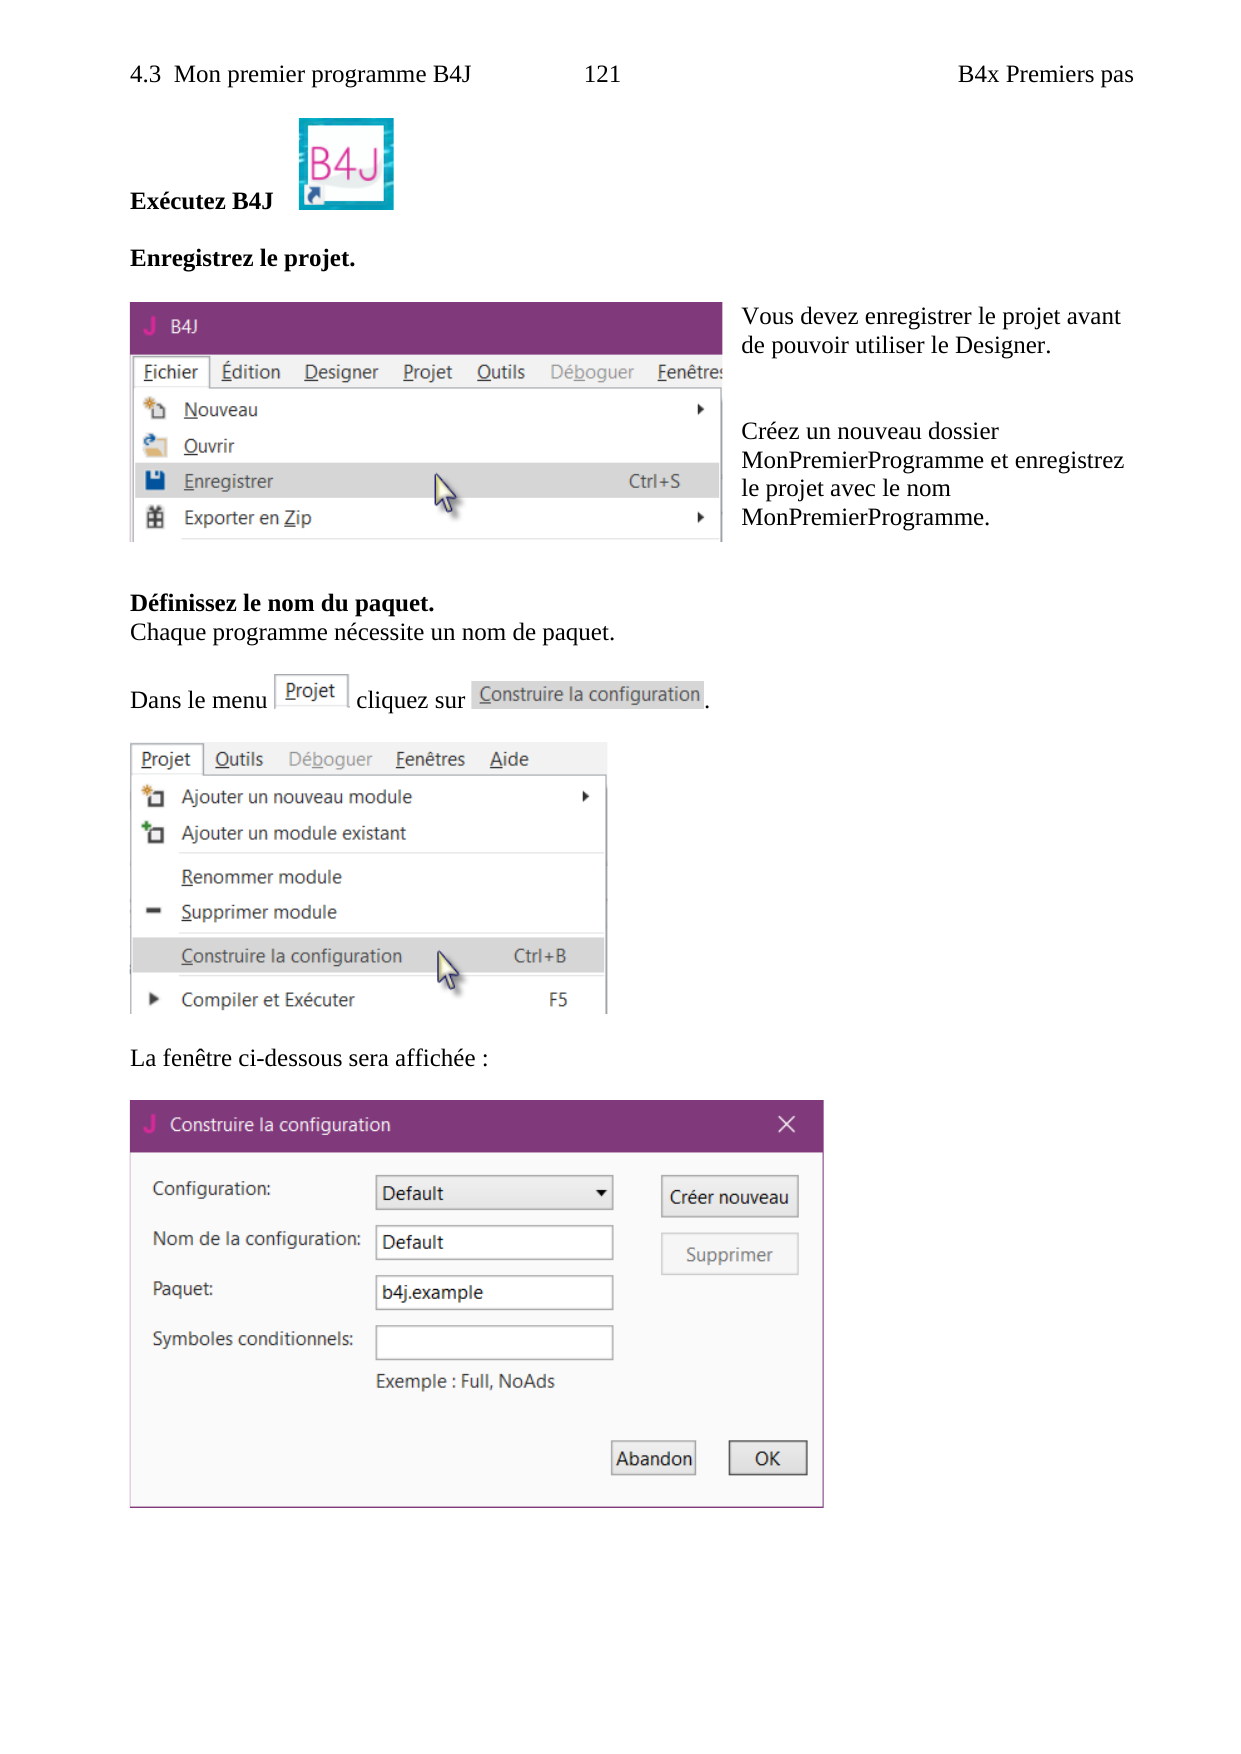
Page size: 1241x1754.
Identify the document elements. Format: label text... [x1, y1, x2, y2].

picture [129, 302, 723, 542]
picture [129, 1100, 824, 1508]
text Enregistrez le projet. [130, 243, 1134, 272]
text Créez un nouveau dossier MonPremierProgramme et enregistrez le projet avec le nom [723, 416, 1134, 502]
picture [273, 674, 350, 709]
text Chaque programme nécessite un nom de paquet. [130, 617, 1134, 646]
text MonPremierProgramme. [723, 502, 1134, 531]
picture [471, 681, 704, 709]
text Vous devez enregistrer le projet avant de pouvoir utiliser le Designer. [130, 301, 1134, 358]
text Exécutez B4J [130, 118, 1134, 215]
text Dans le menu cliquez sur . [130, 675, 1134, 714]
picture [298, 118, 394, 210]
text La fenêtre ci-dessous sera affichée : [130, 1043, 1134, 1071]
picture [129, 742, 608, 1014]
text Définissez le nom du paquet. [130, 588, 1134, 617]
